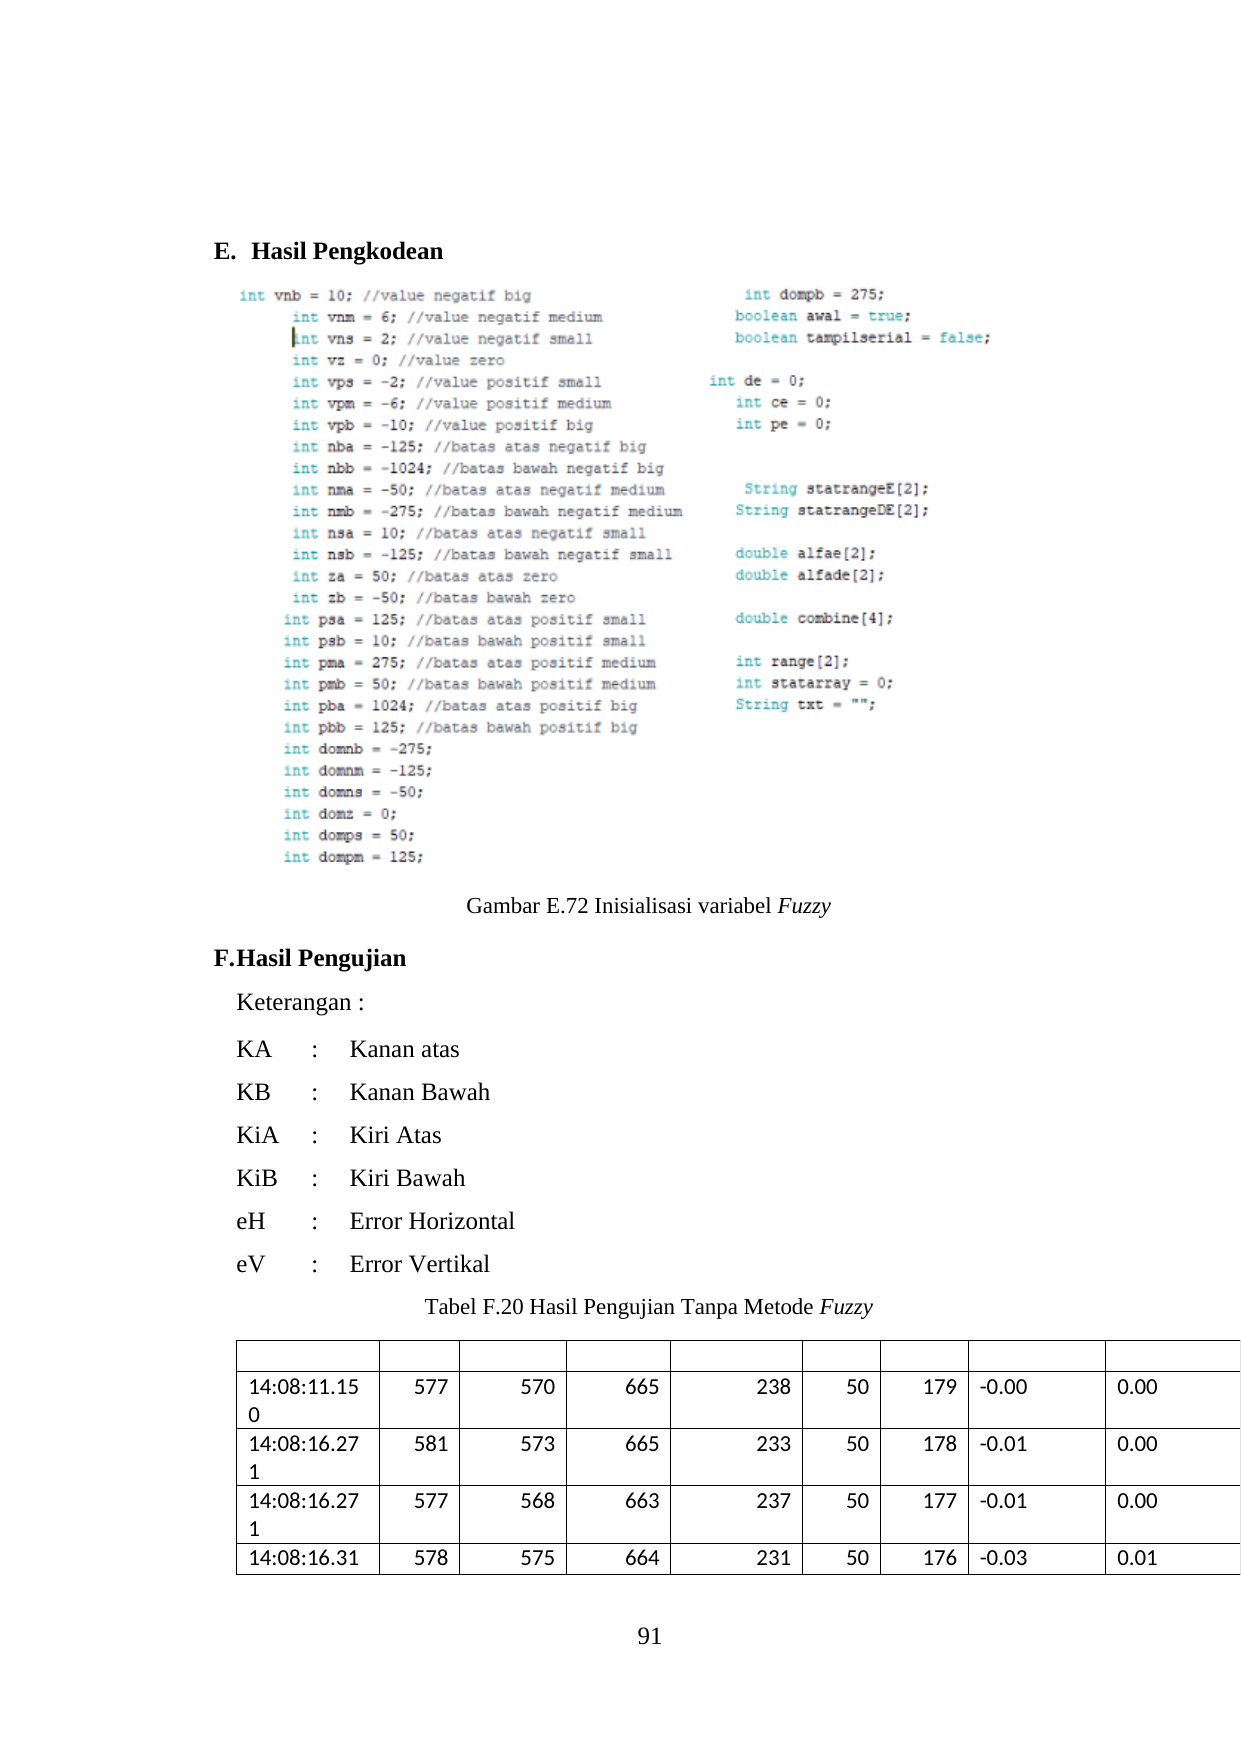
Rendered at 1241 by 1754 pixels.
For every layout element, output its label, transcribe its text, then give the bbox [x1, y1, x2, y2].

table_cell 178 [881, 1429, 968, 1485]
subtitle Hasil Pengkodean [213, 236, 1063, 265]
table_cell -0.03 [969, 1544, 1105, 1574]
table_header [881, 1341, 968, 1371]
table_cell 664 [567, 1544, 670, 1574]
table_cell 50 [803, 1544, 880, 1574]
table_cell 231 [671, 1544, 802, 1574]
text KA : Kanan atas [236, 1034, 1063, 1063]
table_header [803, 1341, 880, 1371]
table_cell 0.00 [1106, 1429, 1240, 1485]
table_cell 238 [671, 1372, 802, 1428]
table_cell 577 [380, 1372, 459, 1428]
table_cell 176 [881, 1544, 968, 1574]
subtitle Hasil Pengujian [213, 943, 1063, 972]
table_cell 581 [380, 1429, 459, 1485]
table_cell 50 [803, 1429, 880, 1485]
table_cell 177 [881, 1486, 968, 1542]
table_cell 50 [803, 1372, 880, 1428]
table_header [460, 1341, 566, 1371]
text Gambar E.1 Inisialisasi variabel Fuzzy [236, 892, 1063, 918]
table_cell 568 [460, 1486, 566, 1542]
table_cell 577 [380, 1486, 459, 1542]
table_cell 237 [671, 1486, 802, 1542]
text KB : Kanan Bawah [236, 1077, 1063, 1106]
table_cell 0.00 [1106, 1372, 1240, 1428]
text eV : Error Vertikal [236, 1249, 1063, 1278]
table_cell 14:08:16.271 [237, 1486, 379, 1542]
table_header [671, 1341, 802, 1371]
table_cell 570 [460, 1372, 566, 1428]
table_cell 14:08:16.318 [237, 1544, 379, 1574]
table_cell 0.01 [1106, 1544, 1240, 1574]
table_cell -0.01 [969, 1486, 1105, 1542]
table_header [380, 1341, 459, 1371]
text Tabel F.1 Hasil Pengujian Tanpa Metode Fuzzy [236, 1293, 1063, 1319]
table_cell 14:08:11.150 [237, 1372, 379, 1428]
table_cell 575 [460, 1544, 566, 1574]
table_cell 663 [567, 1486, 670, 1542]
text KiB : Kiri Bawah [236, 1163, 1063, 1192]
table_header [567, 1341, 670, 1371]
table_cell 578 [380, 1544, 459, 1574]
table_cell 179 [881, 1372, 968, 1428]
table_cell 665 [567, 1429, 670, 1485]
table_cell -0.01 [969, 1429, 1105, 1485]
table_cell 233 [671, 1429, 802, 1485]
table_cell 573 [460, 1429, 566, 1485]
text Keterangan : [236, 987, 1063, 1015]
table_header [1106, 1341, 1240, 1371]
table_cell 665 [567, 1372, 670, 1428]
text KiA : Kiri Atas [236, 1120, 1063, 1149]
table_cell -0.00 [969, 1372, 1105, 1428]
table_cell 14:08:16.271 [237, 1429, 379, 1485]
table_header [237, 1341, 379, 1371]
text eH : Error Horizontal [236, 1206, 1063, 1235]
table_header [969, 1341, 1105, 1371]
table_cell 50 [803, 1486, 880, 1542]
table_cell 0.00 [1106, 1486, 1240, 1542]
